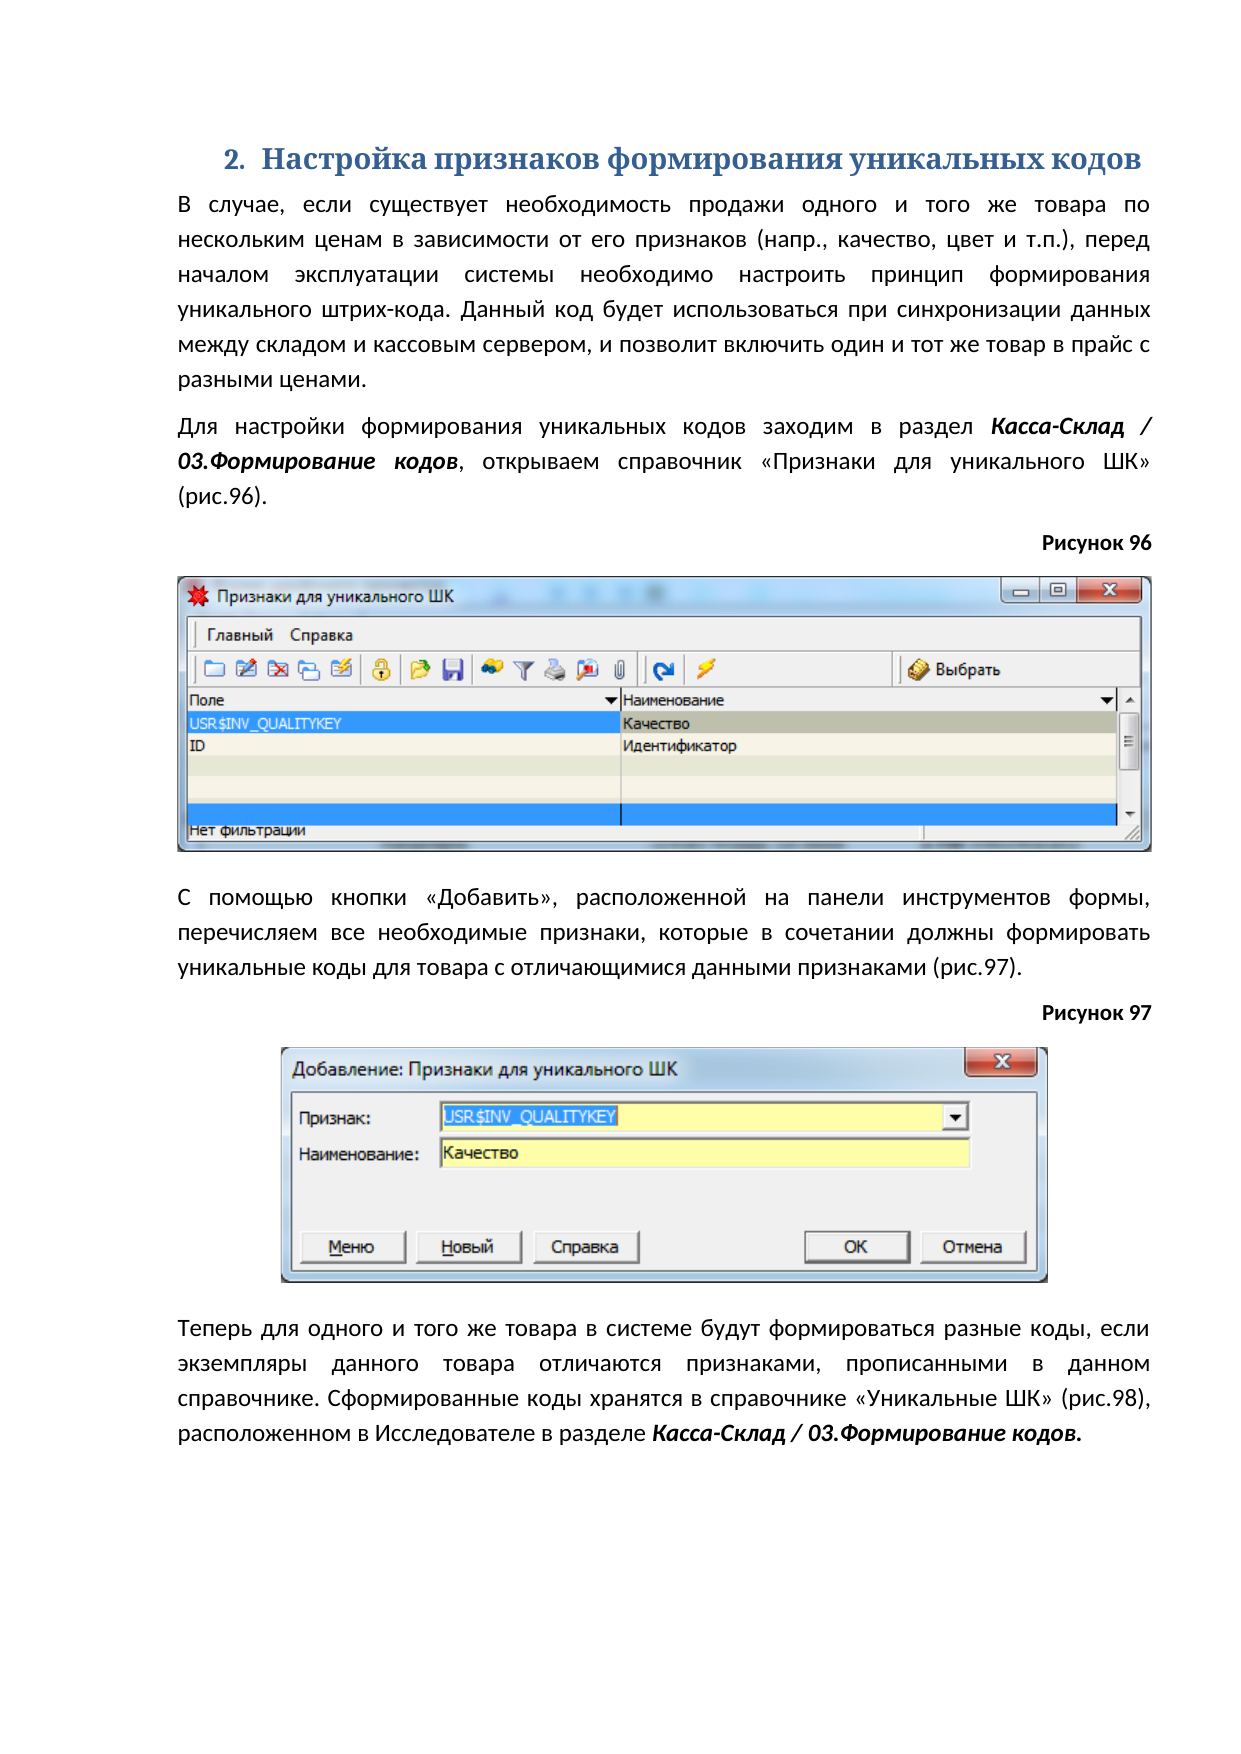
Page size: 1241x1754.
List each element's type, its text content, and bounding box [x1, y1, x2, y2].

picture [280, 1047, 1048, 1283]
text В случае, если существует необходимость продажи одного и того же товара по нескольким ценам в зависимости от его признаков (напр., качество, цвет и т.п.), перед началом эксплуатации системы необходимо настроить принцип формирования уникального штрих-кода. Данный код будет использоваться при синхронизации данных между складом и кассовым сервером, и позволит включить один и тот же товар в прайс с разными ценами. [177, 188, 1152, 393]
picture [177, 576, 1152, 852]
text Рисунок 96 [177, 528, 1152, 556]
text Рисунок 97 [177, 998, 1152, 1026]
subtitle Настройка признаков формирования уникальных кодов [215, 143, 1152, 177]
text Теперь для одного и того же товара в системе будут формироваться разные коды, если экземпляры данного товара отличаются признаками, прописанными в данном справочнике. Сформированные коды хранятся в справочнике «Уникальные ШК» (рис.98), расположенном в Исследователе в разделе Касса-Склад / 03.Формирование кодов. [177, 1312, 1152, 1447]
text Для настройки формирования уникальных кодов заходим в раздел Касса-Склад / 03.Формирование кодов, открываем справочник «Признаки для уникального ШК» (рис.96). [177, 410, 1152, 511]
text С помощью кнопки «Добавить», расположенной на панели инструментов формы, перечисляем все необходимые признаки, которые в сочетании должны формировать уникальные коды для товара с отличающимися данными признаками (рис.97). [177, 881, 1152, 981]
